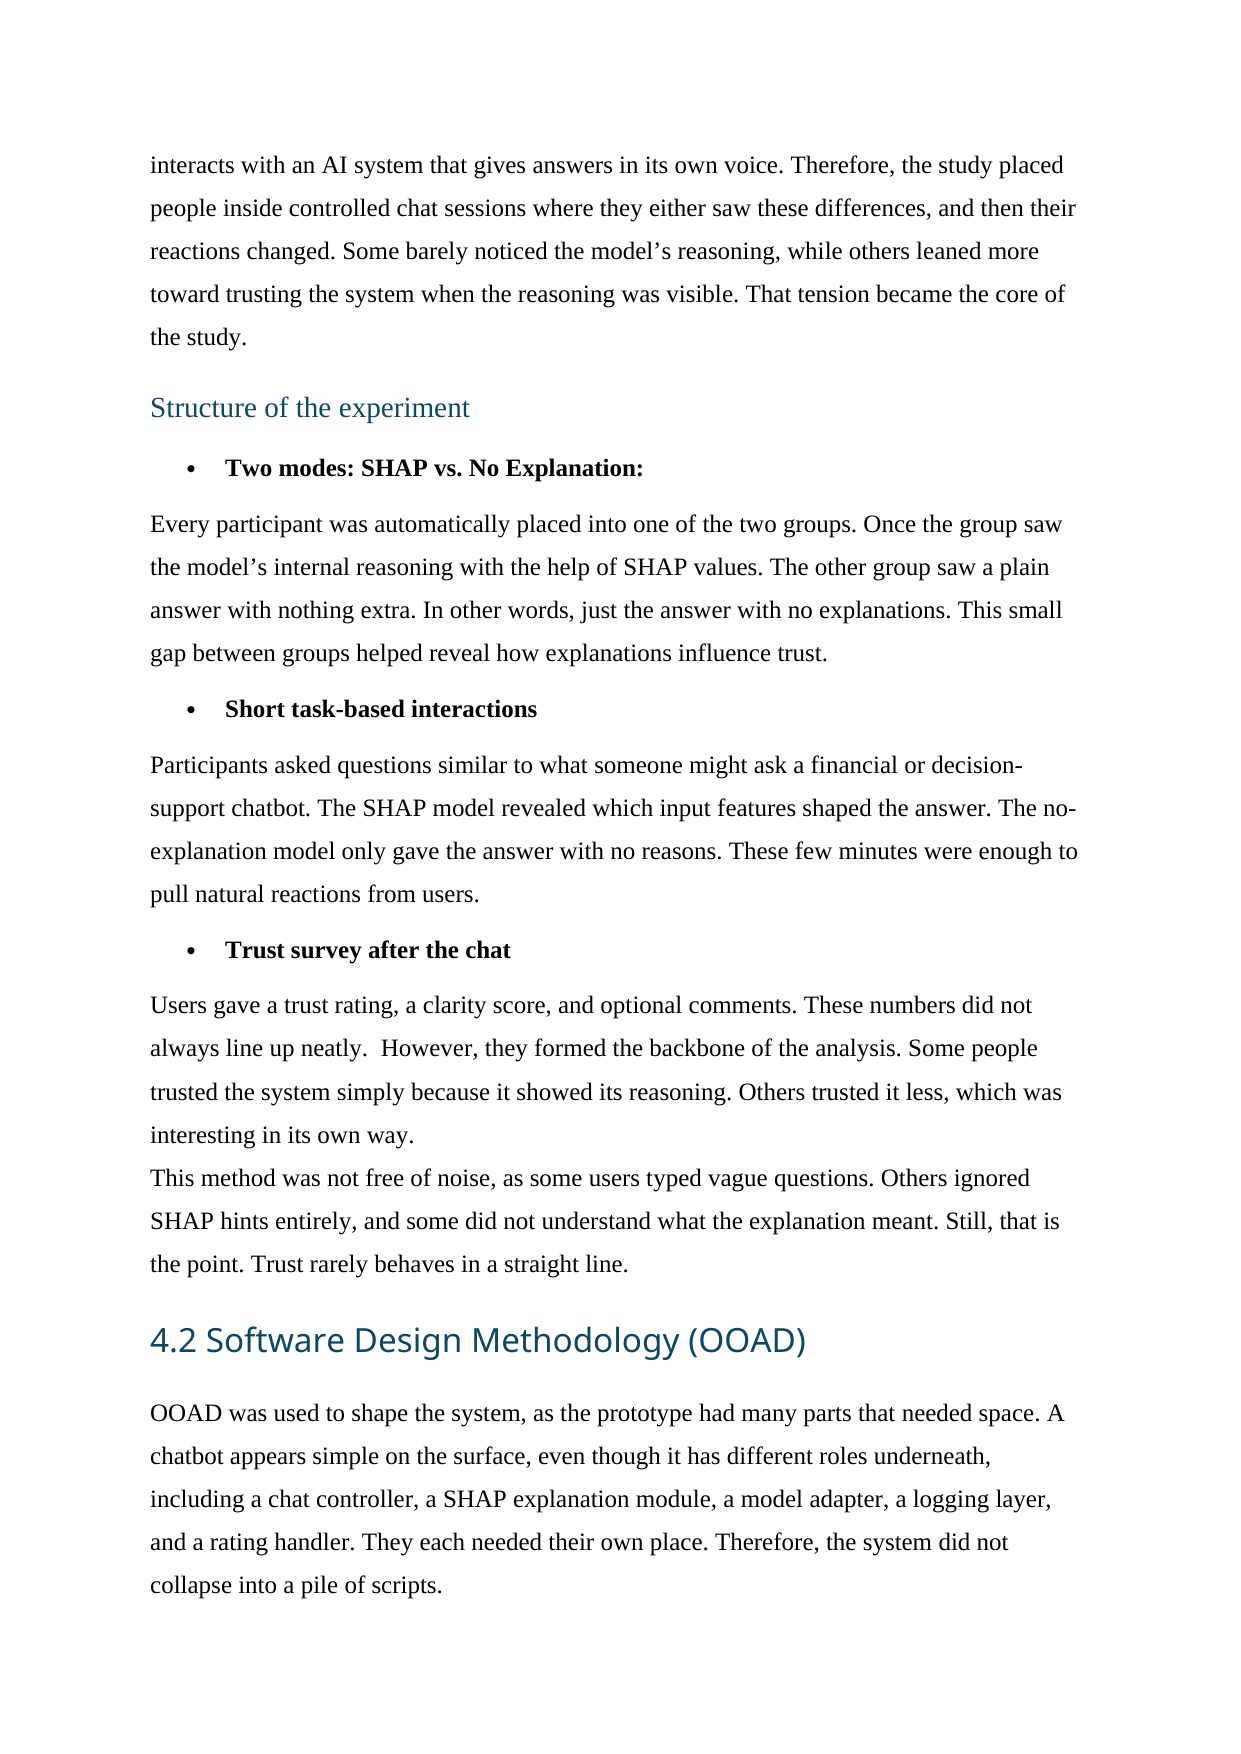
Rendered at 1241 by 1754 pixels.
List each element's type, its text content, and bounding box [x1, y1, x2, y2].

text Participants asked questions similar to what someone might ask a financial or decision-support chatbot. The SHAP model revealed which input features shaped the answer. The no-explanation model only gave the answer with no reasons. These few minutes were enough to pull natural reactions from users. [150, 750, 1090, 908]
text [150, 150, 1090, 351]
text Every participant was automatically placed into one of the two groups. Once the group saw the model’s internal reasoning with the help of SHAP values. The other group saw a plain answer with nothing extra. In other words, just the answer with no explanations. This small gap between groups helped reveal how explanations influence trust. [150, 509, 1090, 667]
list Trust survey after the chat [187, 935, 1090, 963]
list Short task-based interactions [187, 694, 1090, 723]
text This method was not free of noise, as some users typed vague questions. Others ignored SHAP hints entirely, and some did not understand what the explanation meant. Still, that is the point. Trust rarely behaves in a straight line. [150, 1163, 1090, 1278]
list Two modes: SHAP vs. No Explanation: [187, 453, 1090, 482]
text OOAD was used to shape the system, as the prototype had many parts that needed space. A chatbot appears simple on the surface, even though it has different roles underneath, including a chat controller, a SHAP explanation module, a model adapter, a logging layer, and a rating handler. They each needed their own place. Therefore, the system did not collapse into a pile of scripts. [150, 1398, 1090, 1599]
text Users gave a trust rating, a clarity score, and optional comments. These numbers did not always line up neatly. However, they formed the backbone of the analysis. Some people trusted the system simply because it showed its reasoning. Others trusted it less, which was interesting in its own way. [150, 990, 1090, 1148]
subtitle 4.2 Software Design Methodology (OOAD) [150, 1317, 1090, 1363]
subtitle Structure of the experiment [150, 391, 1090, 424]
